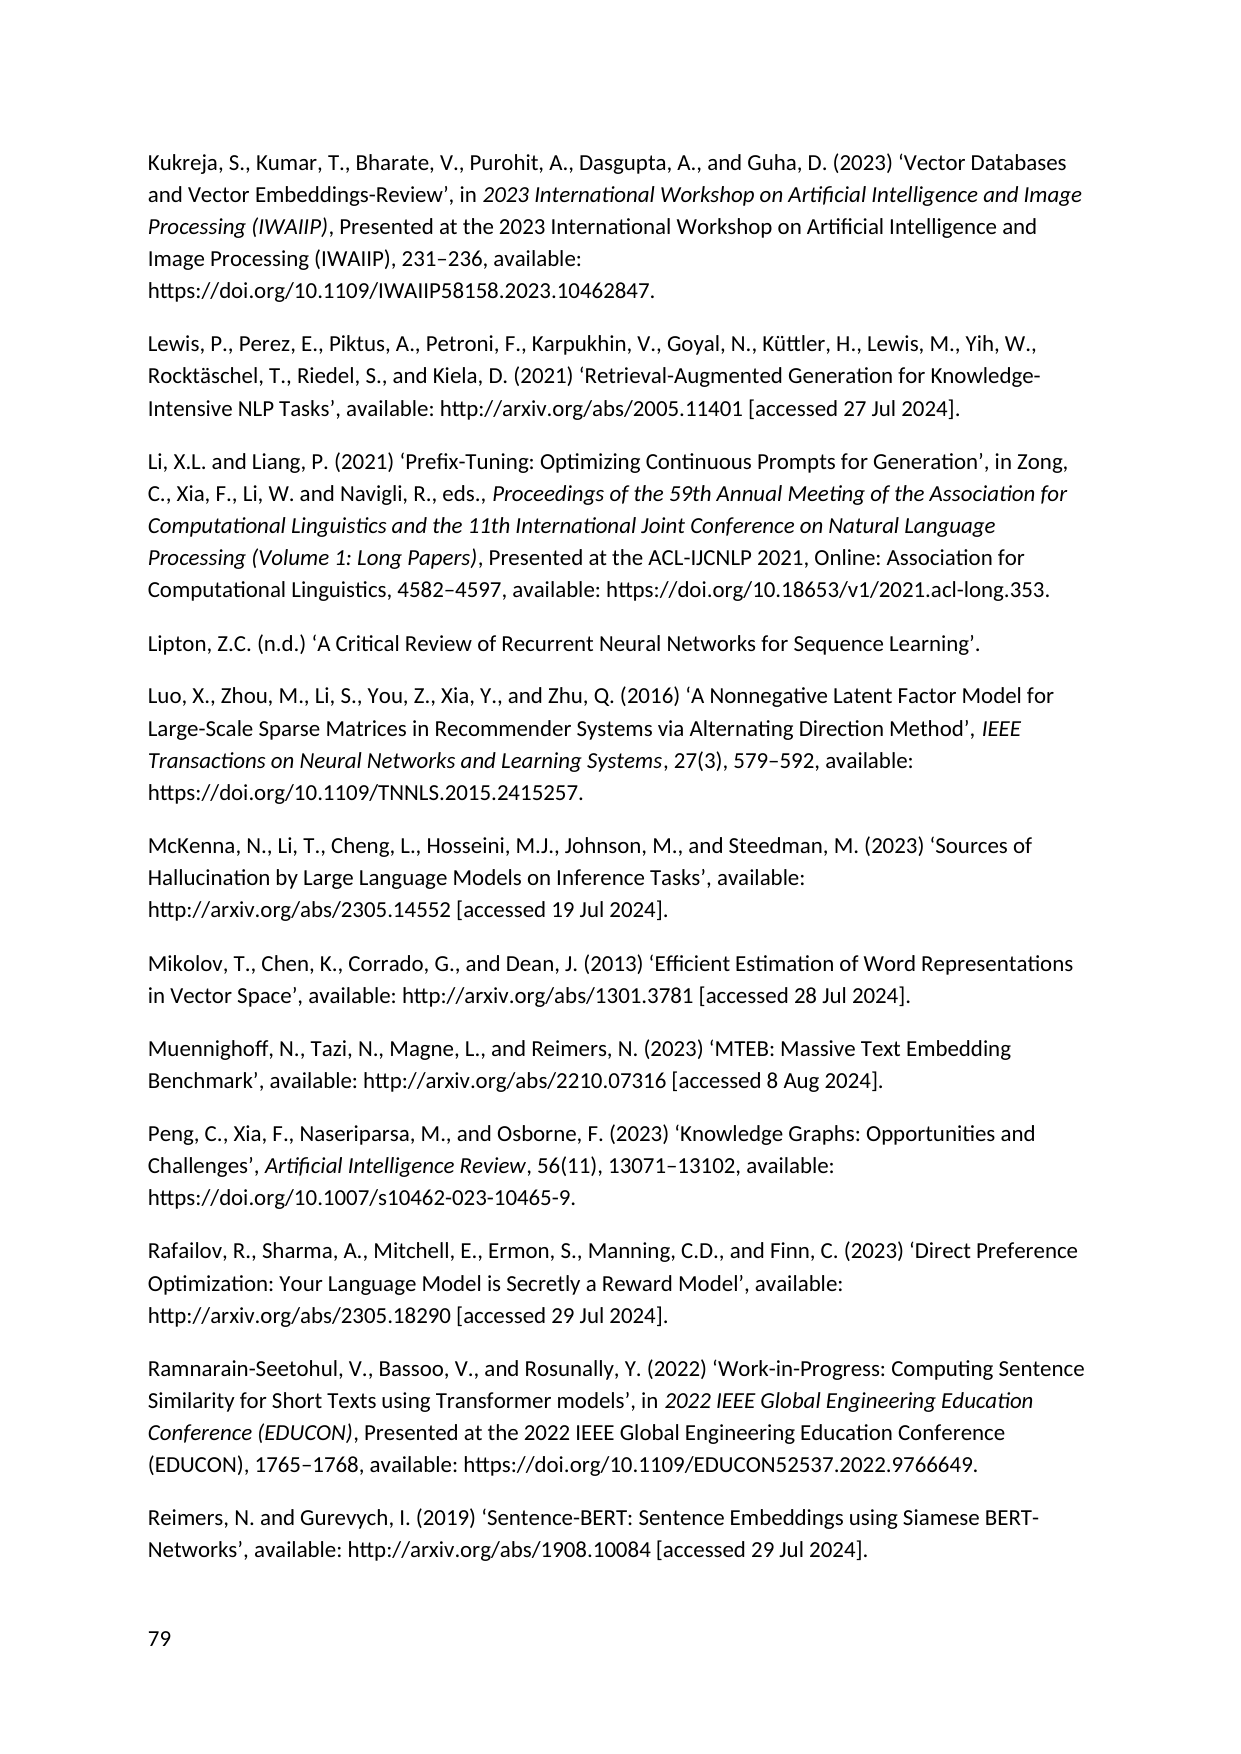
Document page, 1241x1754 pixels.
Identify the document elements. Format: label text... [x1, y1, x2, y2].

text Kukreja, S., Kumar, T., Bharate, V., Purohit, A., Dasgupta, A., and Guha, D. (2023) ‘Vector Databases and Vector Embeddings-Review’, in 2023 International Workshop on Artificial Intelligence and Image Processing (IWAIIP), Presented at the 2023 International Workshop on Artificial Intelligence and Image Processing (IWAIIP), 231–236, available: https://doi.org/10.1109/IWAIIP58158.2023.10462847. [148, 148, 1092, 304]
text Reimers, N. and Gurevych, I. (2019) ‘Sentence-BERT: Sentence Embeddings using Siamese BERT-Networks’, available: http://arxiv.org/abs/1908.10084 [accessed 29 Jul 2024]. [148, 1503, 1092, 1564]
text McKenna, N., Li, T., Cheng, L., Hosseini, M.J., Johnson, M., and Steedman, M. (2023) ‘Sources of Hallucination by Large Language Models on Inference Tasks’, available: http://arxiv.org/abs/2305.14552 [accessed 19 Jul 2024]. [148, 831, 1092, 924]
text Rafailov, R., Sharma, A., Mitchell, E., Ermon, S., Manning, C.D., and Finn, C. (2023) ‘Direct Preference Optimization: Your Language Model is Secretly a Reward Model’, available: http://arxiv.org/abs/2305.18290 [accessed 29 Jul 2024]. [148, 1236, 1092, 1329]
text Luo, X., Zhou, M., Li, S., You, Z., Xia, Y., and Zhu, Q. (2016) ‘A Nonnegative Latent Factor Model for Large-Scale Sparse Matrices in Recommender Systems via Alternating Direction Method’, IEEE Transactions on Neural Networks and Learning Systems, 27(3), 579–592, available: https://doi.org/10.1109/TNNLS.2015.2415257. [148, 682, 1092, 806]
text Li, X.L. and Liang, P. (2021) ‘Prefix-Tuning: Optimizing Continuous Prompts for Generation’, in Zong, C., Xia, F., Li, W. and Navigli, R., eds., Proceedings of the 59th Annual Meeting of the Association for Computational Linguistics and the 11th International Joint Conference on Natural Language Processing (Volume 1: Long Papers), Presented at the ACL-IJCNLP 2021, Online: Association for Computational Linguistics, 4582–4597, available: https://doi.org/10.18653/v1/2021.acl-long.353. [148, 447, 1092, 604]
text Muennighoff, N., Tazi, N., Magne, L., and Reimers, N. (2023) ‘MTEB: Massive Text Embedding Benchmark’, available: http://arxiv.org/abs/2210.07316 [accessed 8 Aug 2024]. [148, 1034, 1092, 1094]
text Lewis, P., Perez, E., Piktus, A., Petroni, F., Karpukhin, V., Goyal, N., Küttler, H., Lewis, M., Yih, W., Rocktäschel, T., Riedel, S., and Kiela, D. (2021) ‘Retrieval-Augmented Generation for Knowledge-Intensive NLP Tasks’, available: http://arxiv.org/abs/2005.11401 [accessed 27 Jul 2024]. [148, 329, 1092, 422]
text Peng, C., Xia, F., Naseriparsa, M., and Osborne, F. (2023) ‘Knowledge Graphs: Opportunities and Challenges’, Artificial Intelligence Review, 56(11), 13071–13102, available: https://doi.org/10.1007/s10462-023-10465-9. [148, 1119, 1092, 1211]
text Ramnarain-Seetohul, V., Bassoo, V., and Rosunally, Y. (2022) ‘Work-in-Progress: Computing Sentence Similarity for Short Texts using Transformer models’, in 2022 IEEE Global Engineering Education Conference (EDUCON), Presented at the 2022 IEEE Global Engineering Education Conference (EDUCON), 1765–1768, available: https://doi.org/10.1109/EDUCON52537.2022.9766649. [148, 1354, 1092, 1478]
text Mikolov, T., Chen, K., Corrado, G., and Dean, J. (2013) ‘Efficient Estimation of Word Representations in Vector Space’, available: http://arxiv.org/abs/1301.3781 [accessed 28 Jul 2024]. [148, 949, 1092, 1009]
text Lipton, Z.C. (n.d.) ‘A Critical Review of Recurrent Neural Networks for Sequence Learning’. [148, 629, 1092, 657]
